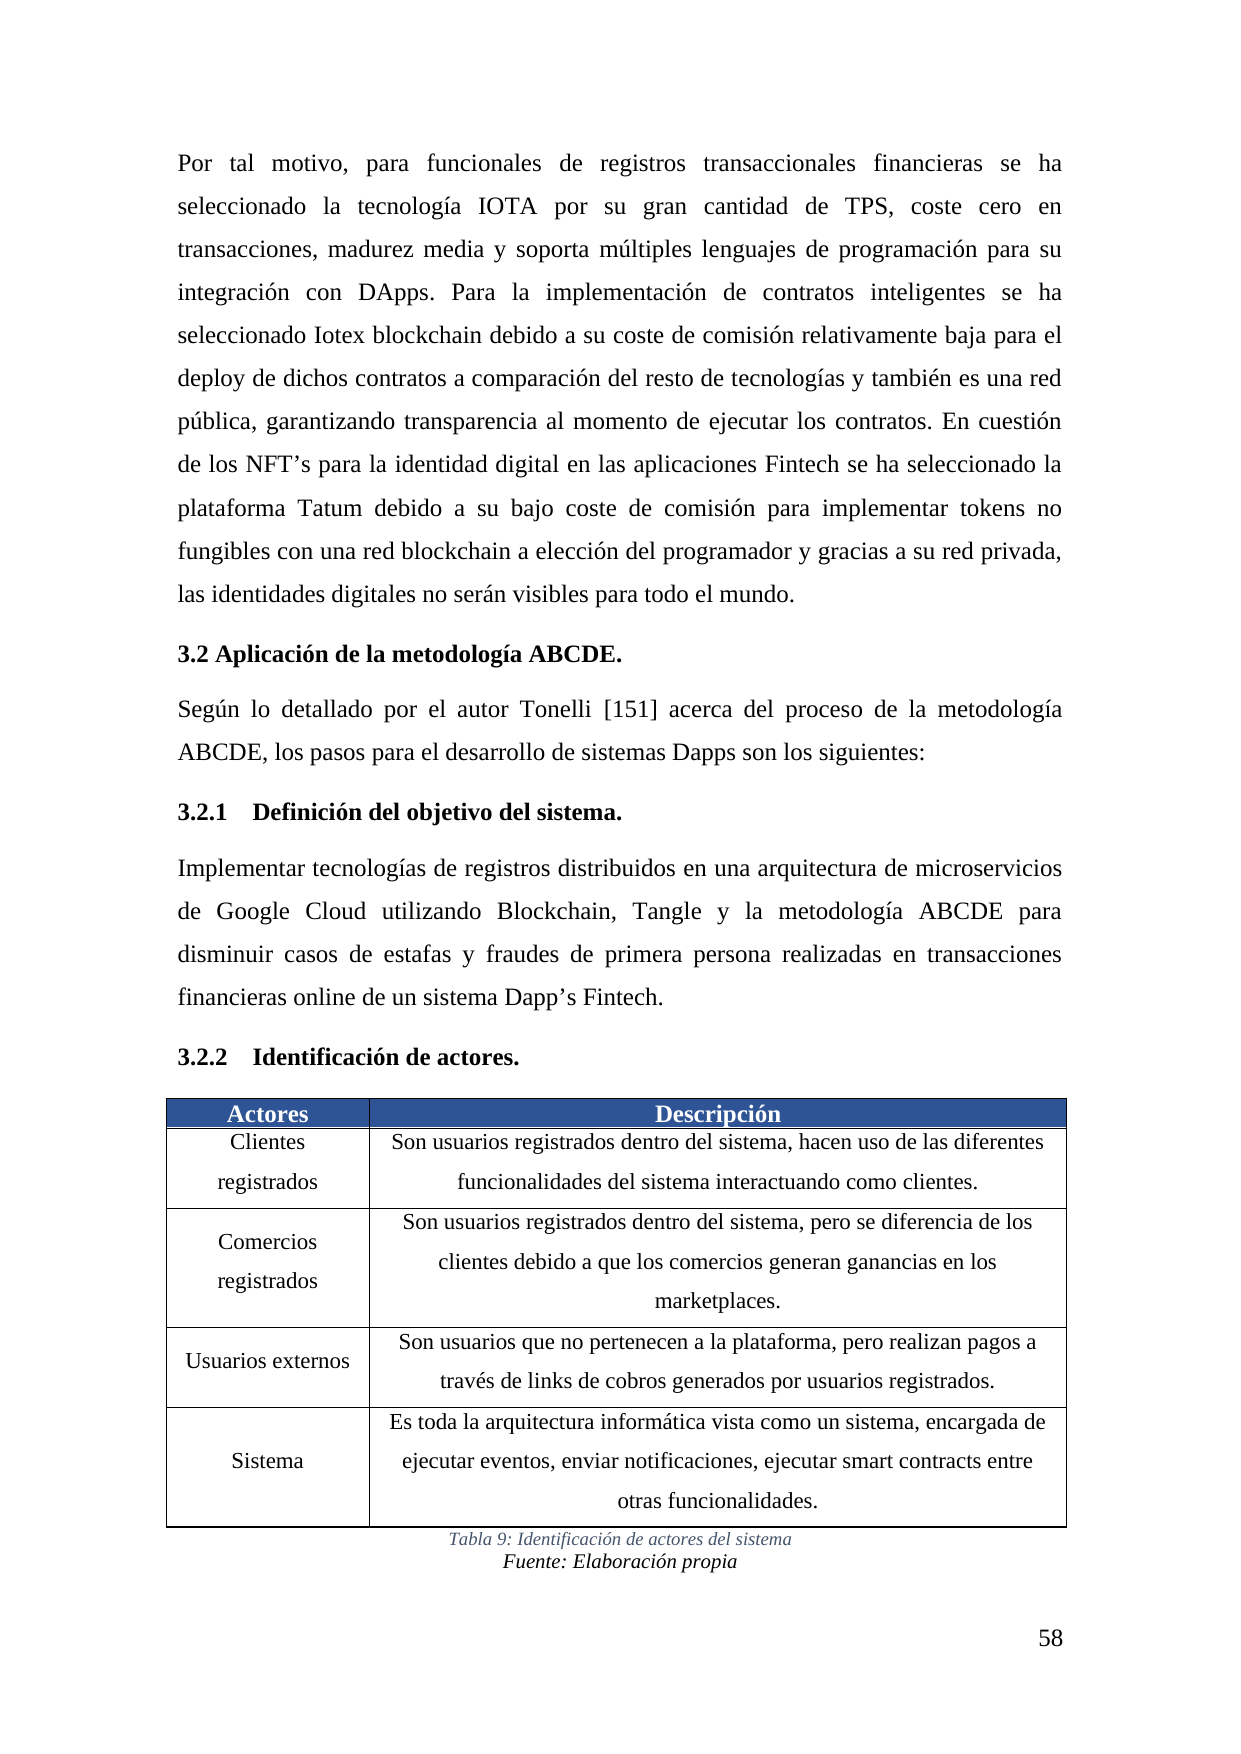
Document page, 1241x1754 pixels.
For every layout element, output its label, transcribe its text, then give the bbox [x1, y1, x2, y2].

list Definición del objetivo del sistema. [177, 797, 1063, 826]
table_cell Usuarios externos [167, 1328, 369, 1407]
table_cell Sistema [167, 1408, 369, 1526]
list Identificación de actores. [177, 1042, 1063, 1071]
table_cell Es toda la arquitectura informática vista como un sistema, encargada de ejecutar eventos, enviar notificaciones, ejecutar smart contracts entre otras funcionalidades. [370, 1408, 1066, 1526]
text Implementar tecnologías de registros distribuidos en una arquitectura de microservicios de Google Cloud utilizando Blockchain, Tangle y la metodología ABCDE para disminuir casos de estafas y fraudes de primera persona realizadas en transacciones financieras online de un sistema Dapp’s Fintech. [177, 853, 1063, 1011]
text Según lo detallado por el autor Tonelli acerca del proceso de la metodología ABCDE, los pasos para el desarrollo de sistemas Dapps son los siguientes: [177, 694, 1063, 766]
table_cell Clientes registrados [167, 1129, 369, 1207]
text Fuente: Elaboración propia [177, 1549, 1063, 1573]
table_cell Son usuarios registrados dentro del sistema, hacen uso de las diferentes funcionalidades del sistema interactuando como clientes. [370, 1129, 1066, 1207]
table_header Actores [167, 1099, 369, 1127]
table_cell Son usuarios registrados dentro del sistema, pero se diferencia de los clientes debido a que los comercios generan ganancias en los marketplaces. [370, 1209, 1066, 1327]
table_cell Comercios registrados [167, 1209, 369, 1327]
table_header Descripción [370, 1099, 1066, 1127]
text Por tal motivo, para funcionales de registros transaccionales financieras se ha seleccionado la tecnología IOTA por su gran cantidad de TPS, coste cero en transacciones, madurez media y soporta múltiples lenguajes de programación para su integración con DApps. Para la implementación de contratos inteligentes se ha seleccionado Iotex blockchain debido a su coste de comisión relativamente baja para el deploy de dichos contratos a comparación del resto de tecnologías y también es una red pública, garantizando transparencia al momento de ejecutar los contratos. En cuestión de los NFT’s para la identidad digital en las aplicaciones Fintech se ha seleccionado la plataforma Tatum debido a su bajo coste de comisión para implementar tokens no fungibles con una red blockchain a elección del programador y gracias a su red privada, las identidades digitales no serán visibles para todo el mundo. [177, 148, 1063, 608]
text Tabla 9: Identificación de actores del sistema [177, 1528, 1063, 1549]
table_cell Son usuarios que no pertenecen a la plataforma, pero realizan pagos a través de links de cobros generados por usuarios registrados. [370, 1328, 1066, 1407]
list Aplicación de la metodología ABCDE. [177, 639, 1063, 667]
